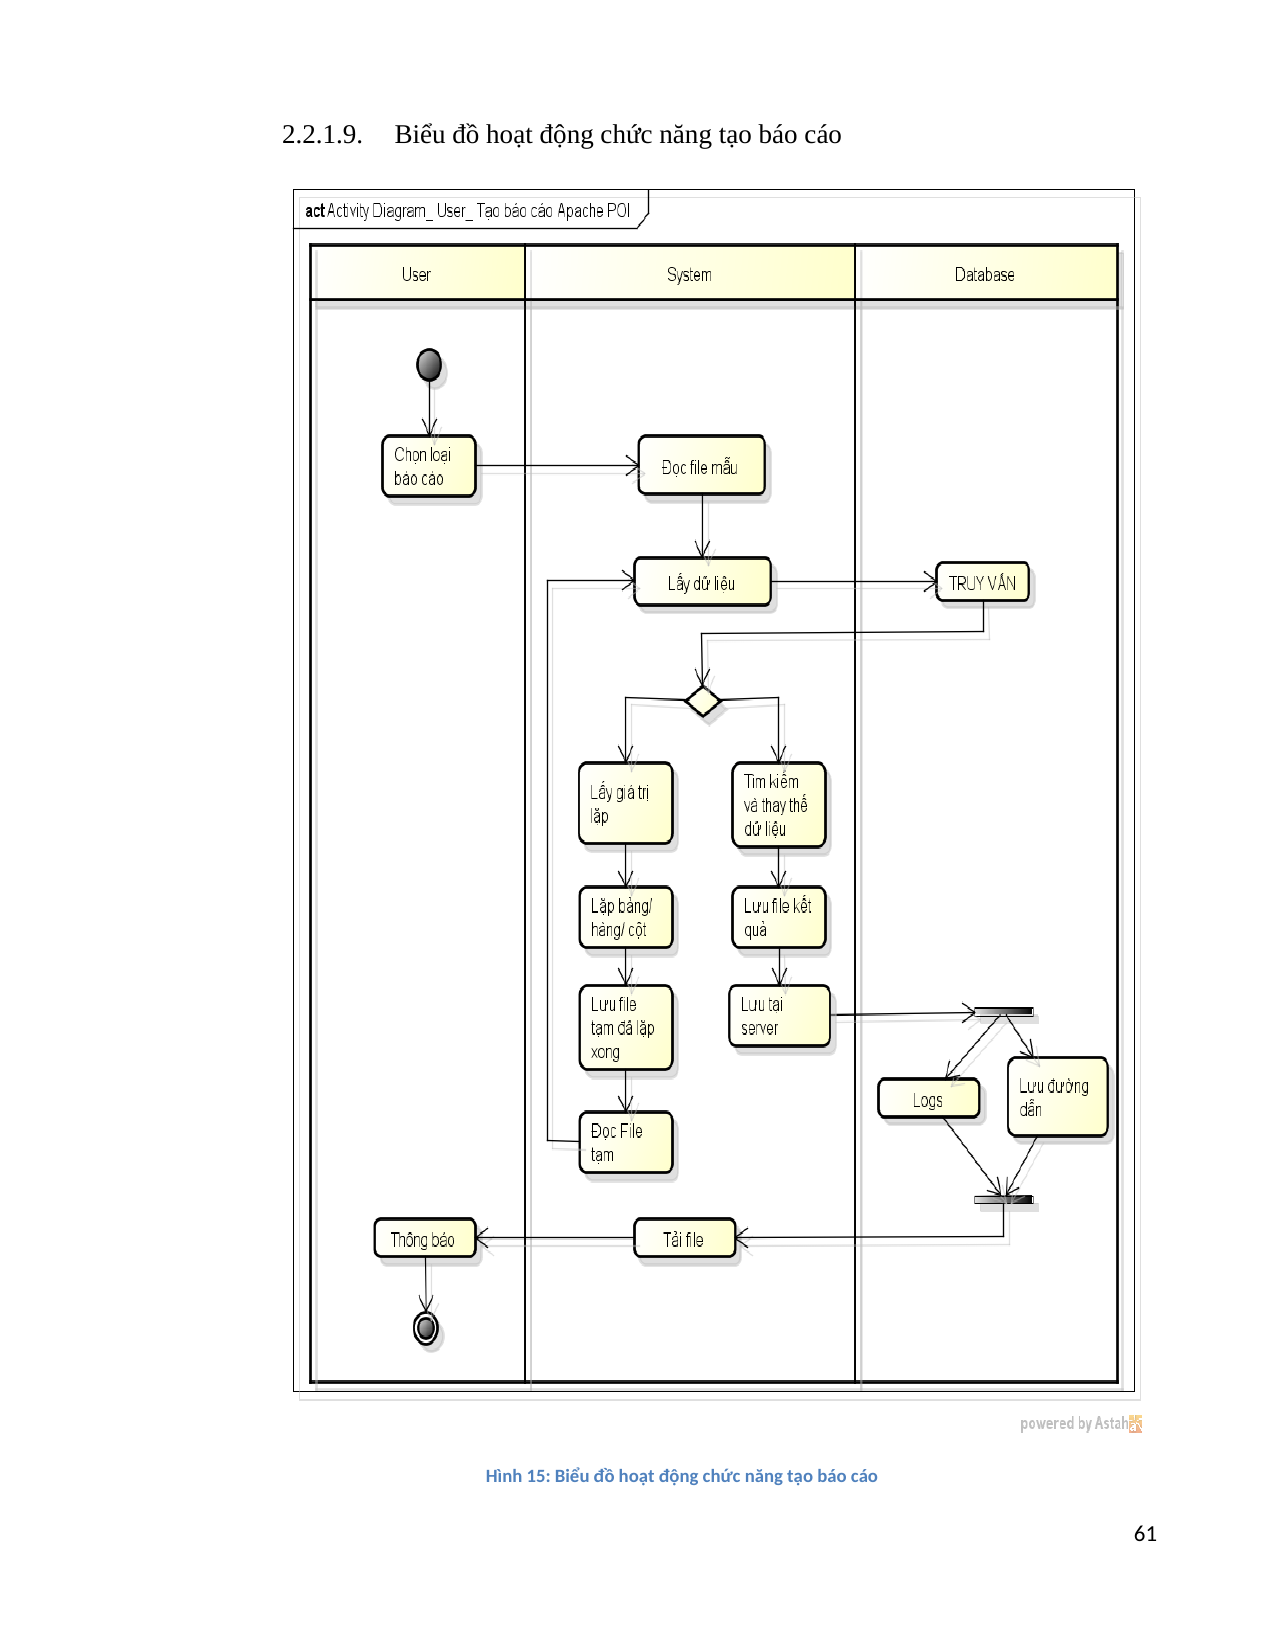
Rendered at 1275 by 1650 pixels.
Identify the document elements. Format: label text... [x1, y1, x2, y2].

picture [281, 174, 1146, 1439]
list Biểu đồ hoạt động chức năng tạo báo cáo [282, 118, 1157, 149]
text Hình 15: Biểu đồ hoạt động chức năng tạo báo cáo [207, 1464, 1157, 1487]
